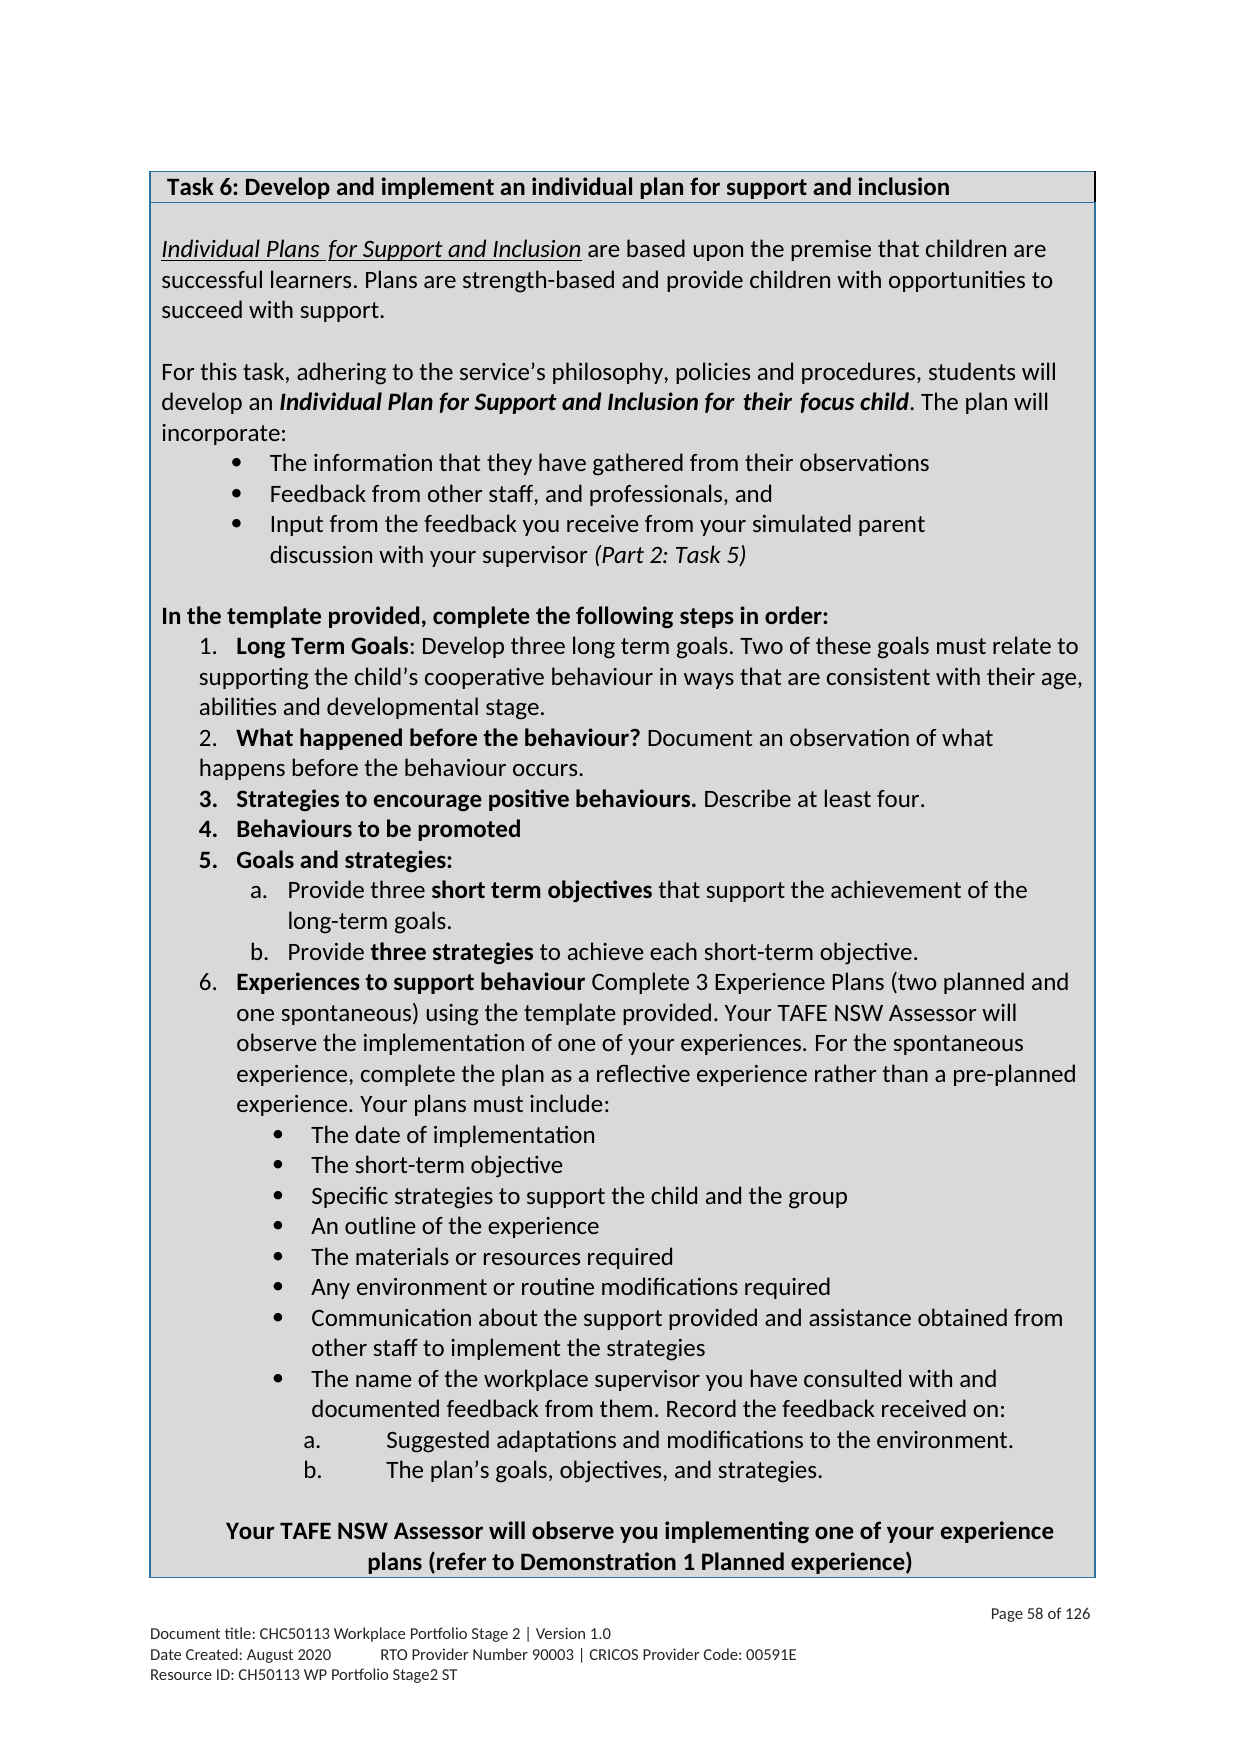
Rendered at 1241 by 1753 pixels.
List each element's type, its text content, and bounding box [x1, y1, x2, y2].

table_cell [151, 203, 1094, 1577]
table_header Task 6: Develop and implement an individual plan for support and inclusion [151, 172, 1094, 202]
